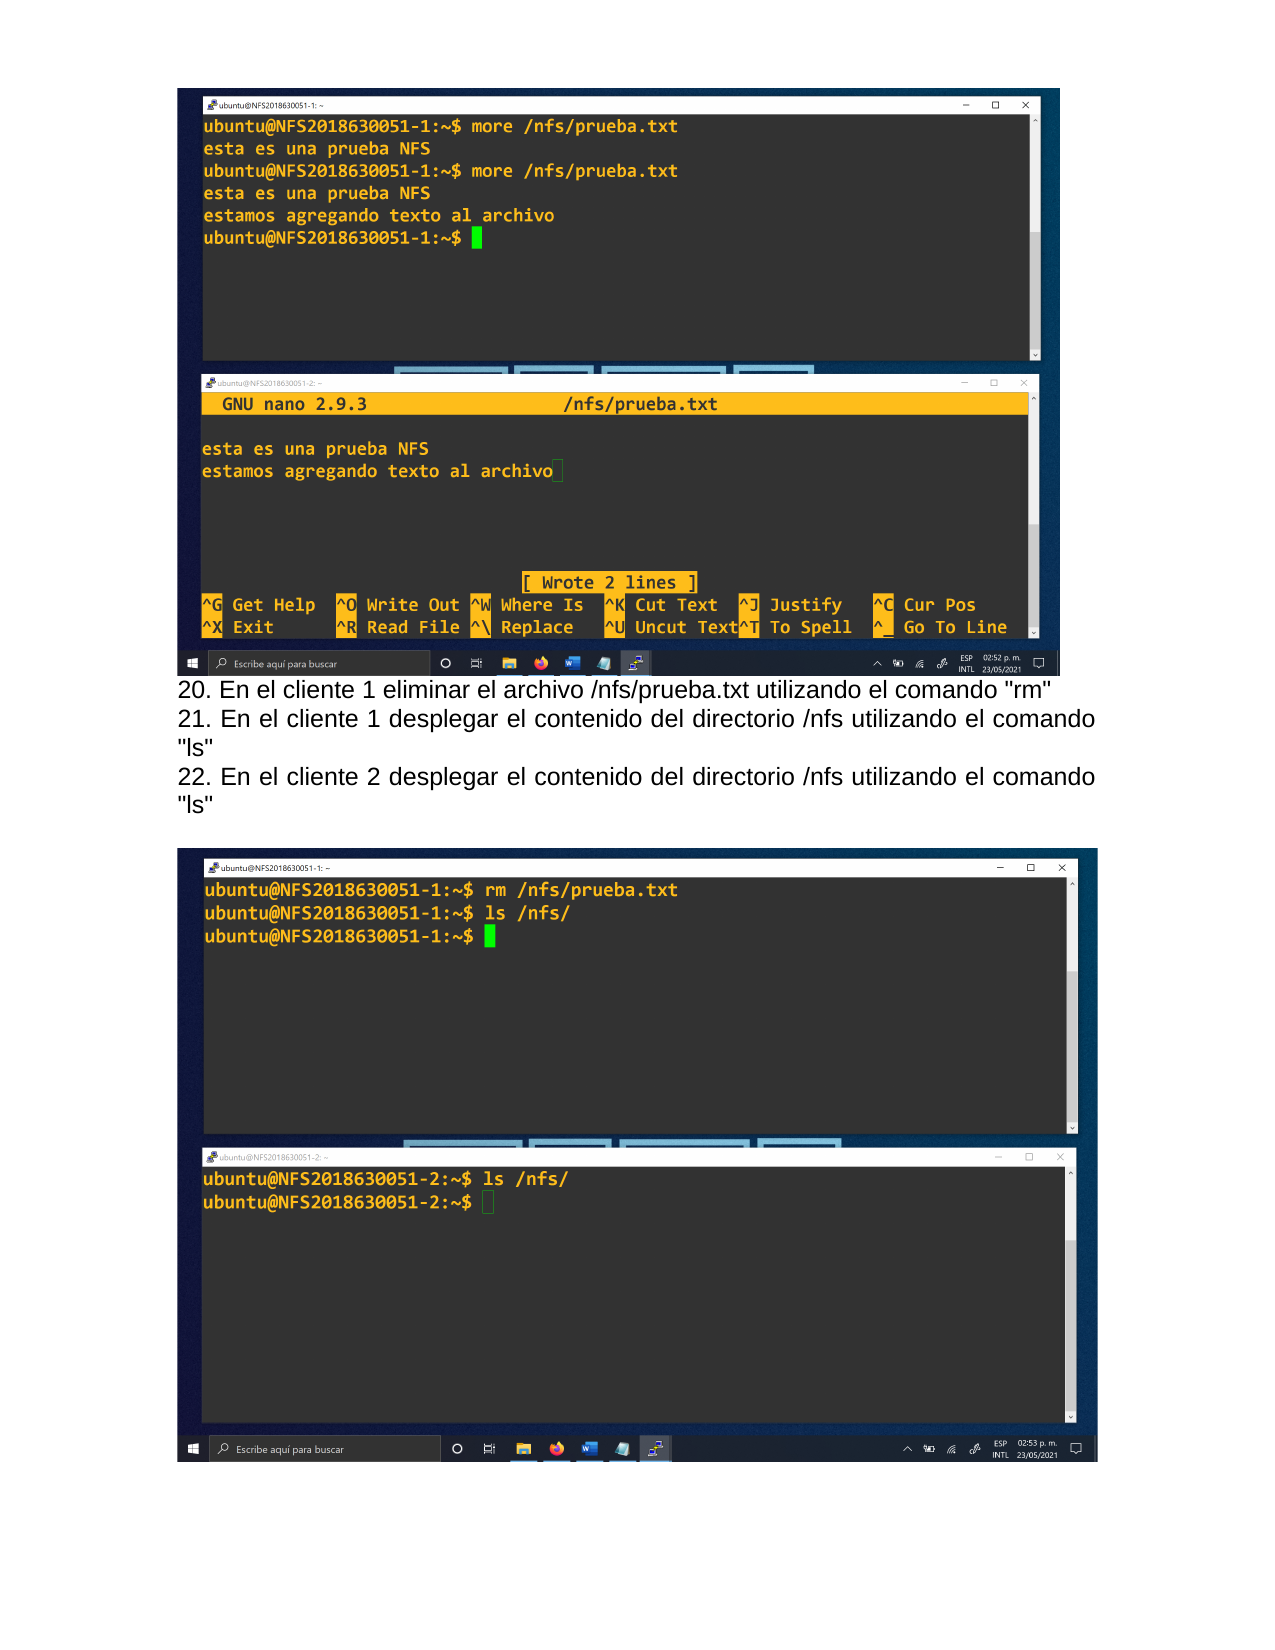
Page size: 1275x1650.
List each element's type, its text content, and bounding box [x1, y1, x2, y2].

picture [1067, 848, 1076, 853]
picture [177, 848, 1098, 1462]
picture [1047, 165, 1056, 172]
picture [177, 88, 1060, 676]
text 22. En el cliente 2 desplegar el contenido del directorio /nfs utilizando el comando "ls" [177, 761, 1098, 819]
text 21. En el cliente 1 desplegar el contenido del directorio /nfs utilizando el comando "ls" [177, 704, 1098, 761]
text 20. En el cliente 1 eliminar el archivo /nfs/prueba.txt utilizando el comando "rm" [177, 675, 1098, 704]
